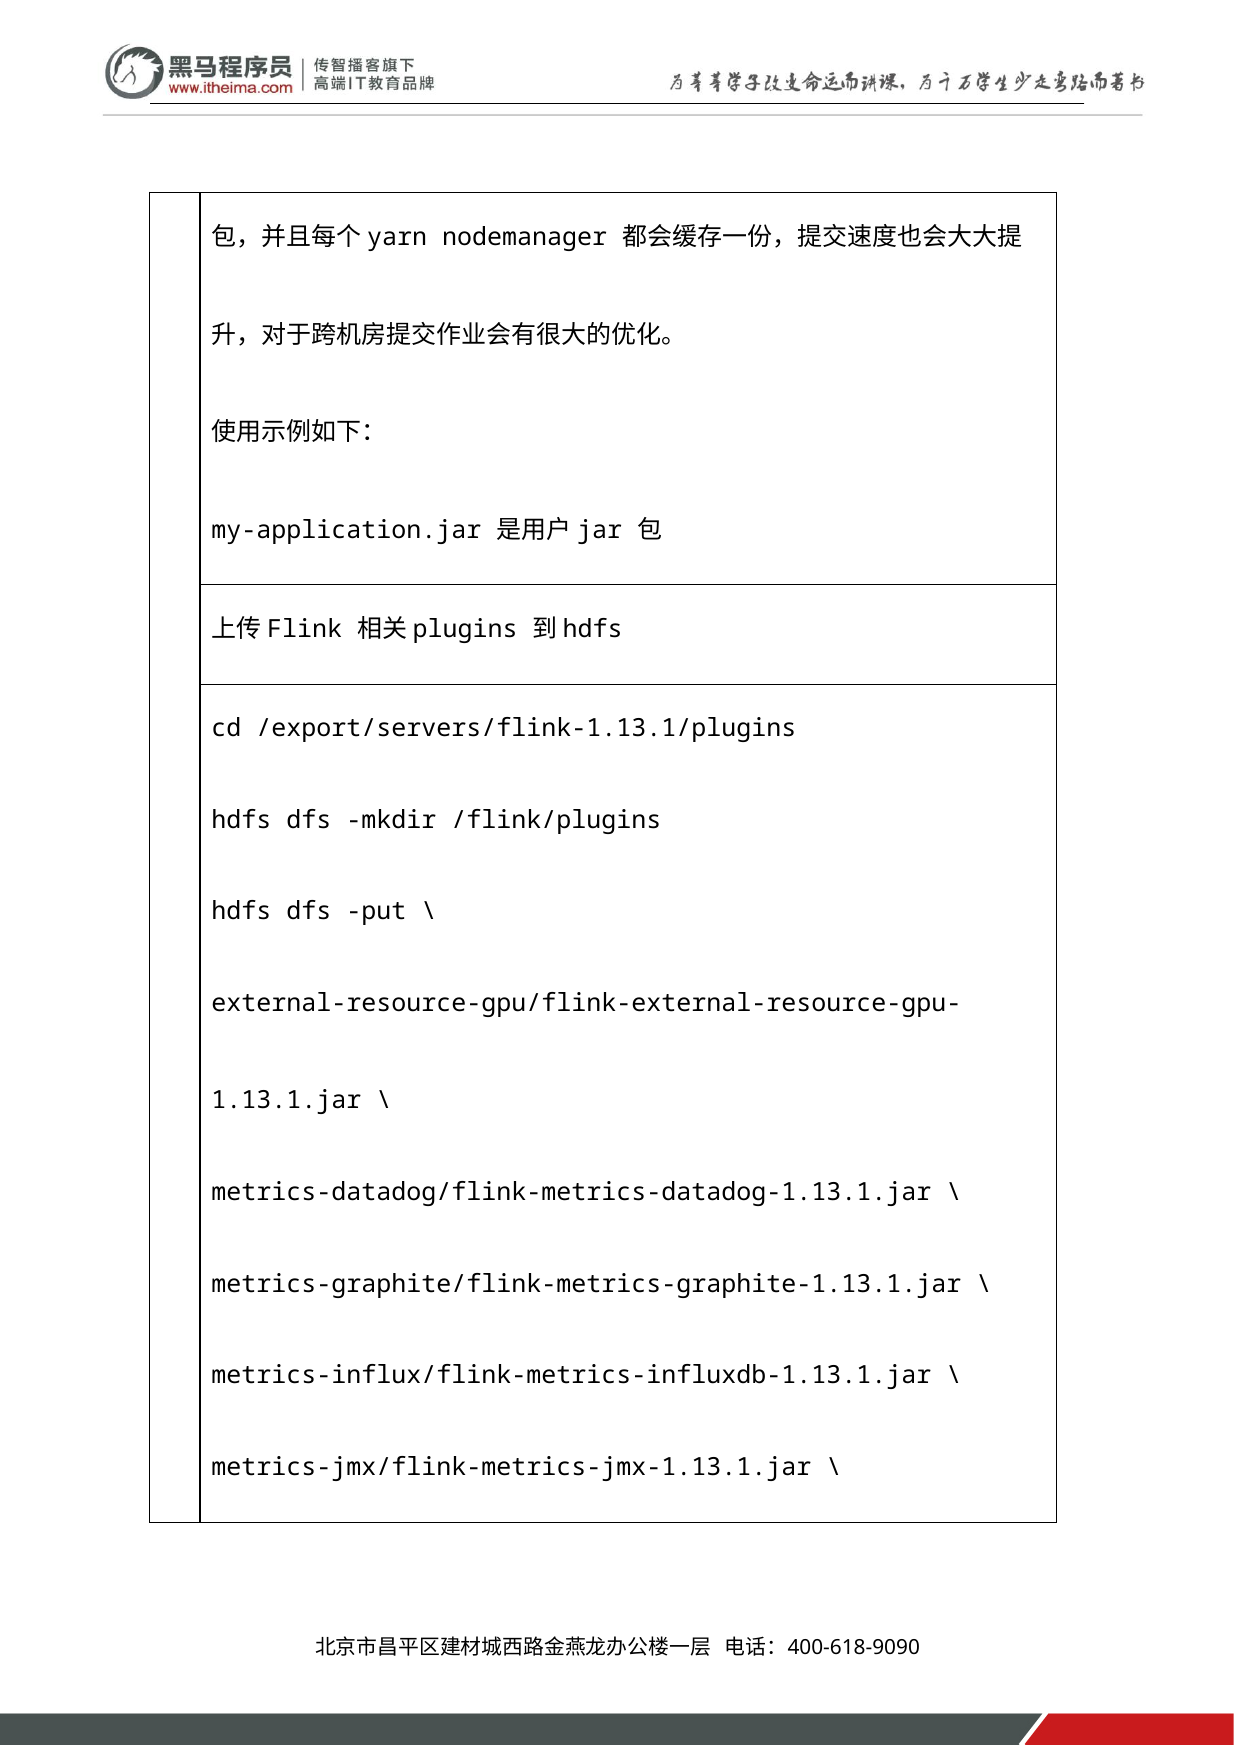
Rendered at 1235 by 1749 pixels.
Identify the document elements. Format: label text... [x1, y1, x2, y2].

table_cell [201, 685, 1056, 1522]
table_cell 上传 Flink 相关 plugins 到hdfs [201, 585, 1056, 683]
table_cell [201, 193, 1056, 584]
picture [0, 0, 1235, 123]
picture [0, 1654, 1234, 1745]
